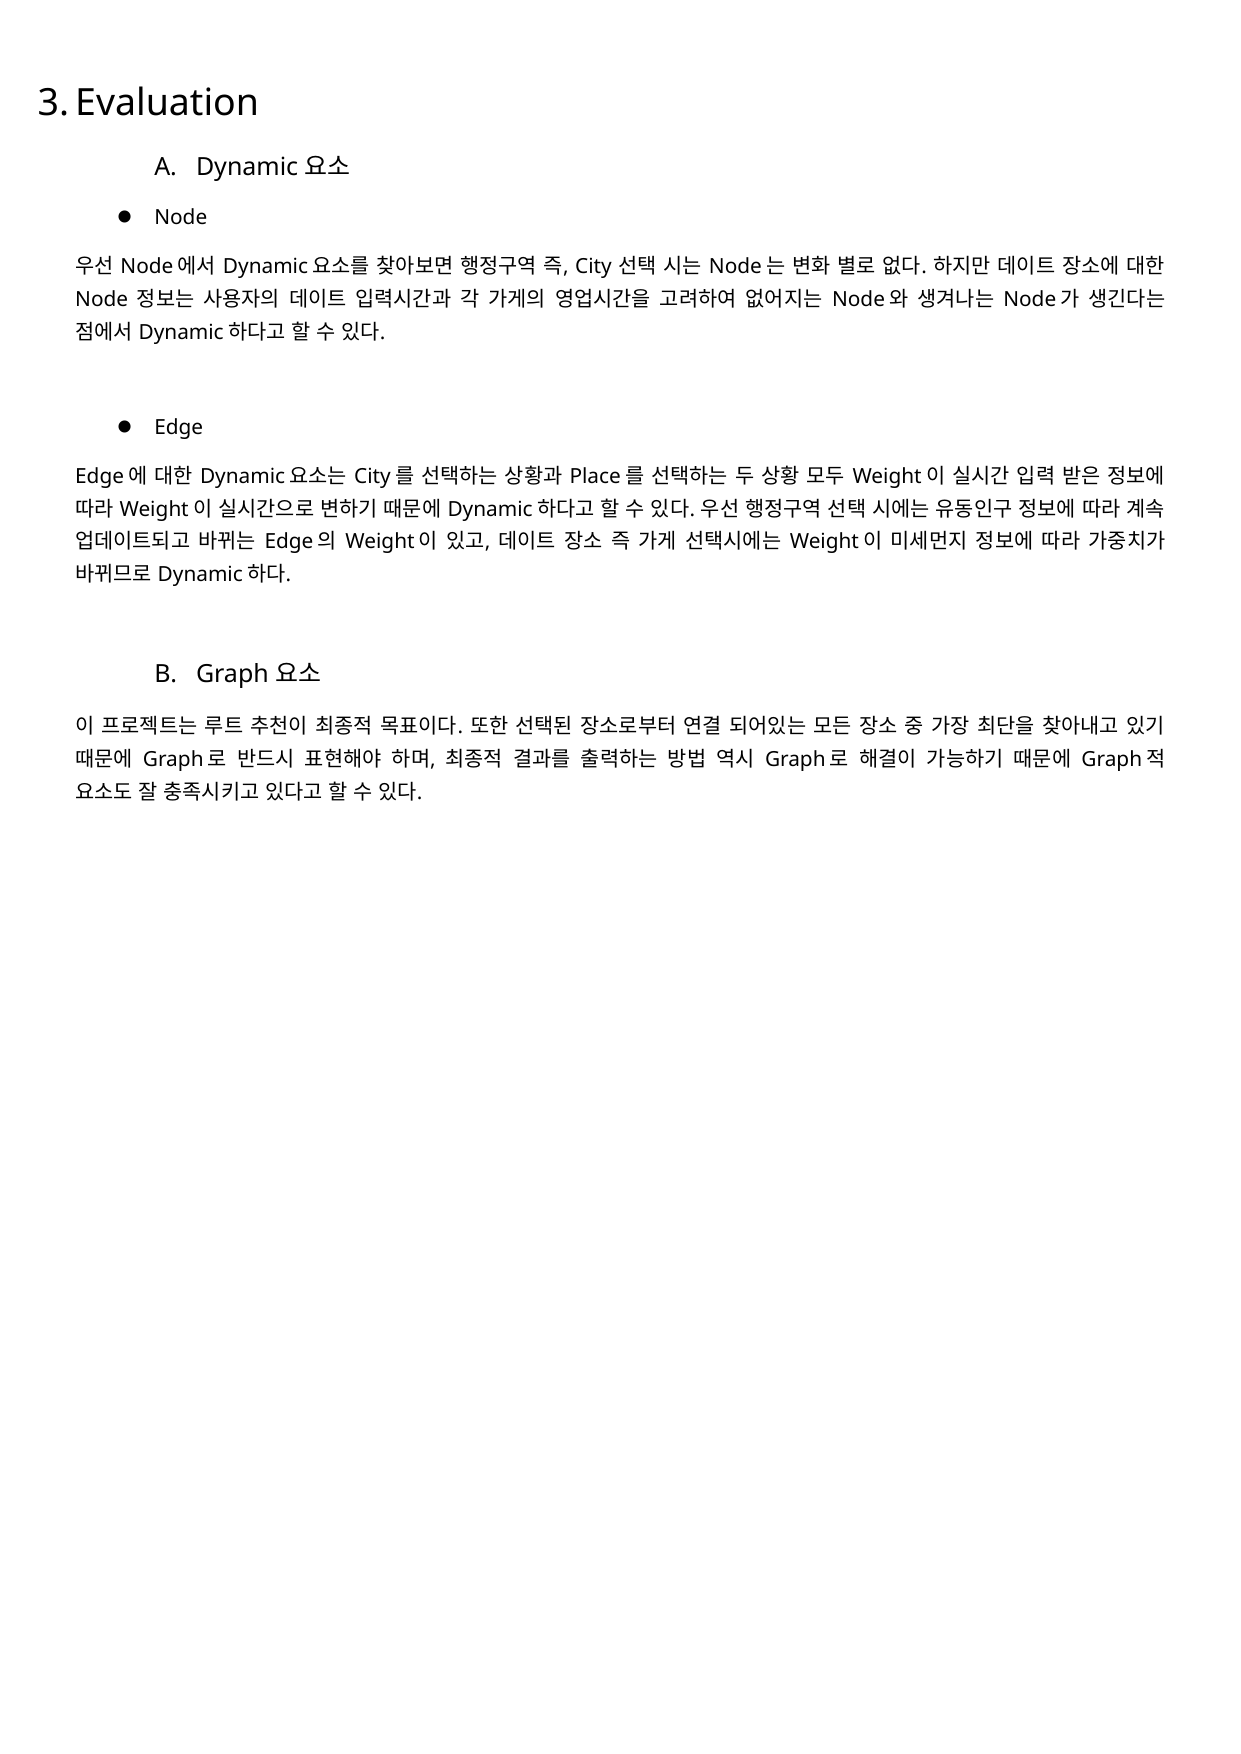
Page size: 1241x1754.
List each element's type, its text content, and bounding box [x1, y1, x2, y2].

subtitle Graph 요소 [154, 654, 1165, 690]
subtitle Evaluation [37, 75, 1165, 126]
text 이 프로젝트는 루트 추천이 최종적 목표이다. 또한 선택된 장소로부터 연결 되어있는 모든 장소 중 가장 최단을 찾아내고 있기 때문에 Graph로 반드시 표현해야 하며, 최종적 결과를 출력하는 방법 역시 Graph로 해결이 가능하기 때문에 Graph적 요소도 잘 충족시키고 있다고 할 수 있다. [75, 710, 1165, 805]
list Edge [117, 412, 1165, 440]
list Node [117, 202, 1165, 231]
subtitle Dynamic 요소 [154, 147, 1165, 183]
text 우선 Node에서 Dynamic요소를 찾아보면 행정구역 즉, City 선택 시는 Node는 변화 별로 없다. 하지만 데이트 장소에 대한 Node 정보는 사용자의 데이트 입력시간과 각 가게의 영업시간을 고려하여 없어지는 Node와 생겨나는 Node가 생긴다는 점에서 Dynamic하다고 할 수 있다. [75, 250, 1165, 346]
text Edge에 대한 Dynamic요소는 City를 선택하는 상황과 Place를 선택하는 두 상황 모두 Weight이 실시간 입력 받은 정보에 따라 Weight이 실시간으로 변하기 때문에 Dynamic하다고 할 수 있다. 우선 행정구역 선택 시에는 유동인구 정보에 따라 계속 업데이트되고 바뀌는 Edge의 Weight이 있고, 데이트 장소 즉 가게 선택시에는 Weight이 미세먼지 정보에 따라 가중치가 바뀌므로 Dynamic하다. [75, 459, 1165, 588]
